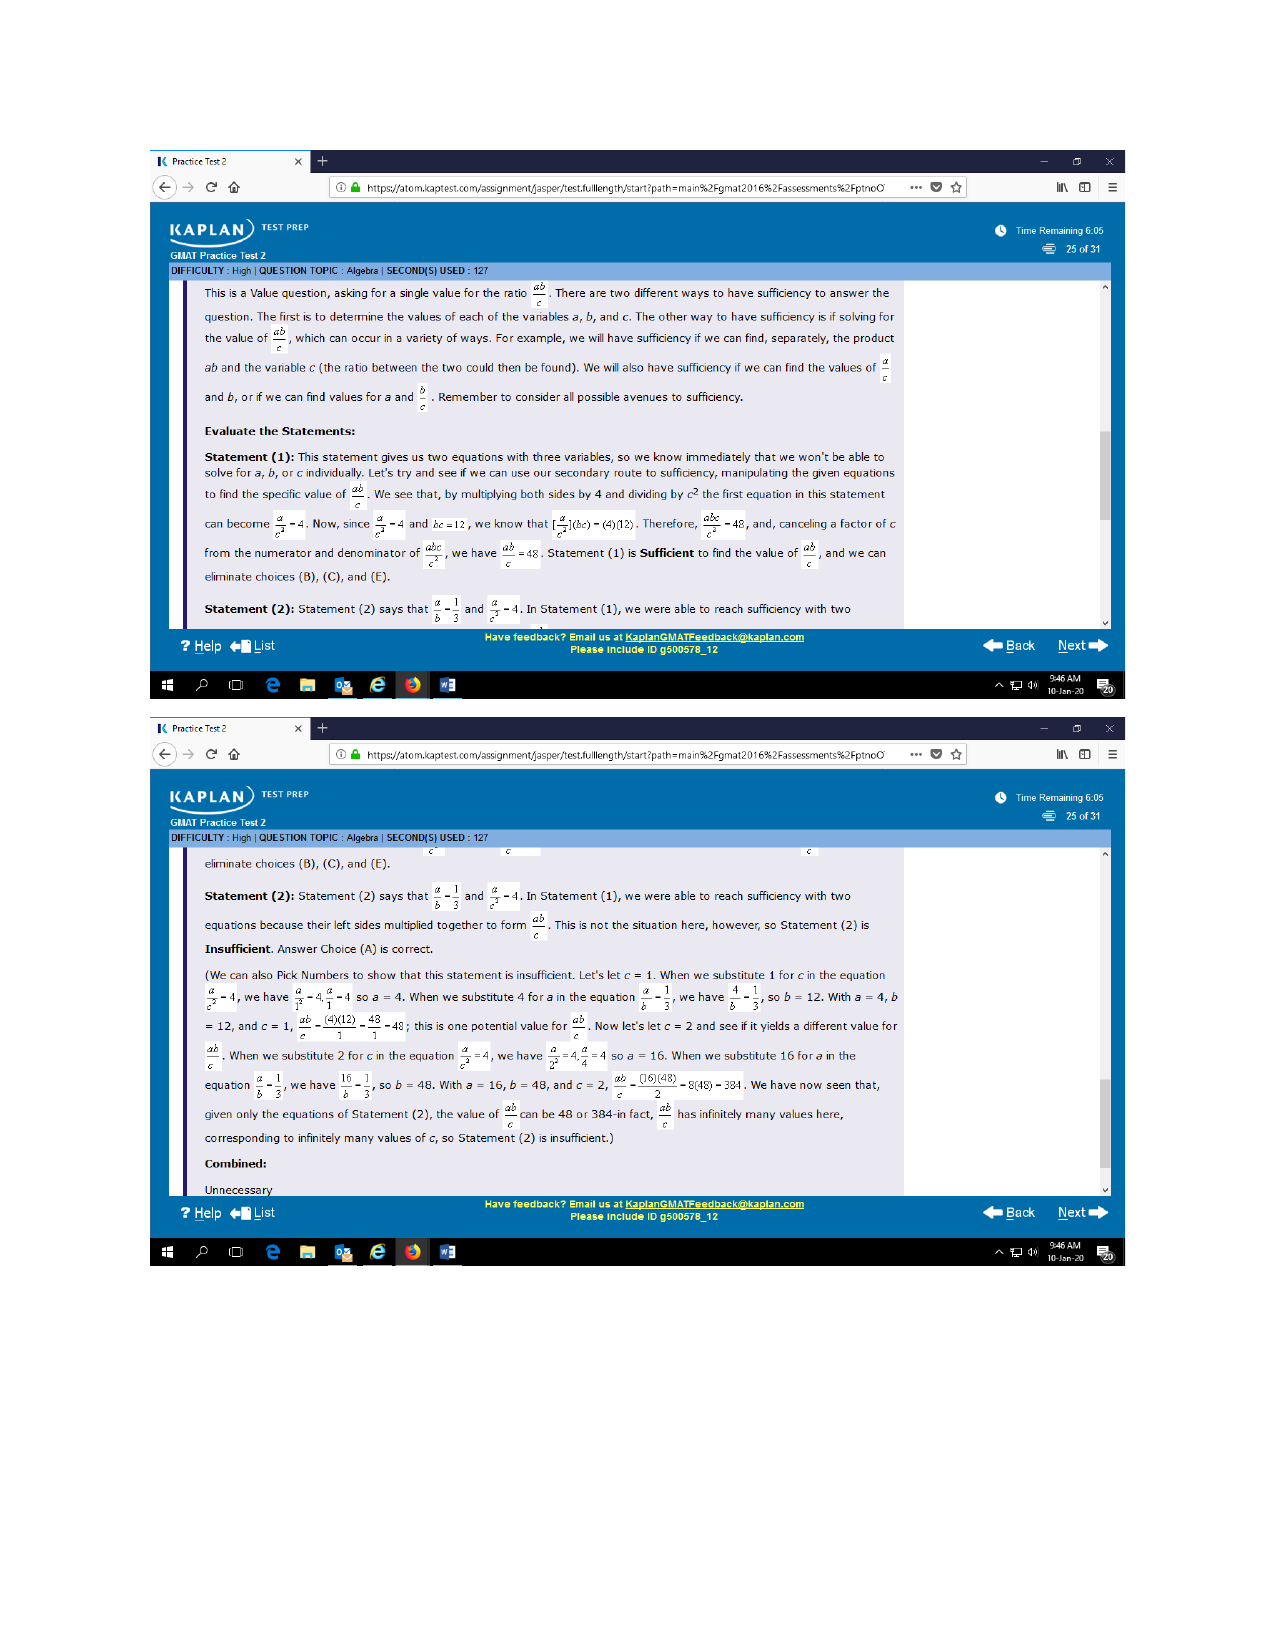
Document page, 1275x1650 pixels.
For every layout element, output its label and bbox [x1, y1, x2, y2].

picture [150, 717, 1125, 1266]
picture [150, 150, 1125, 699]
